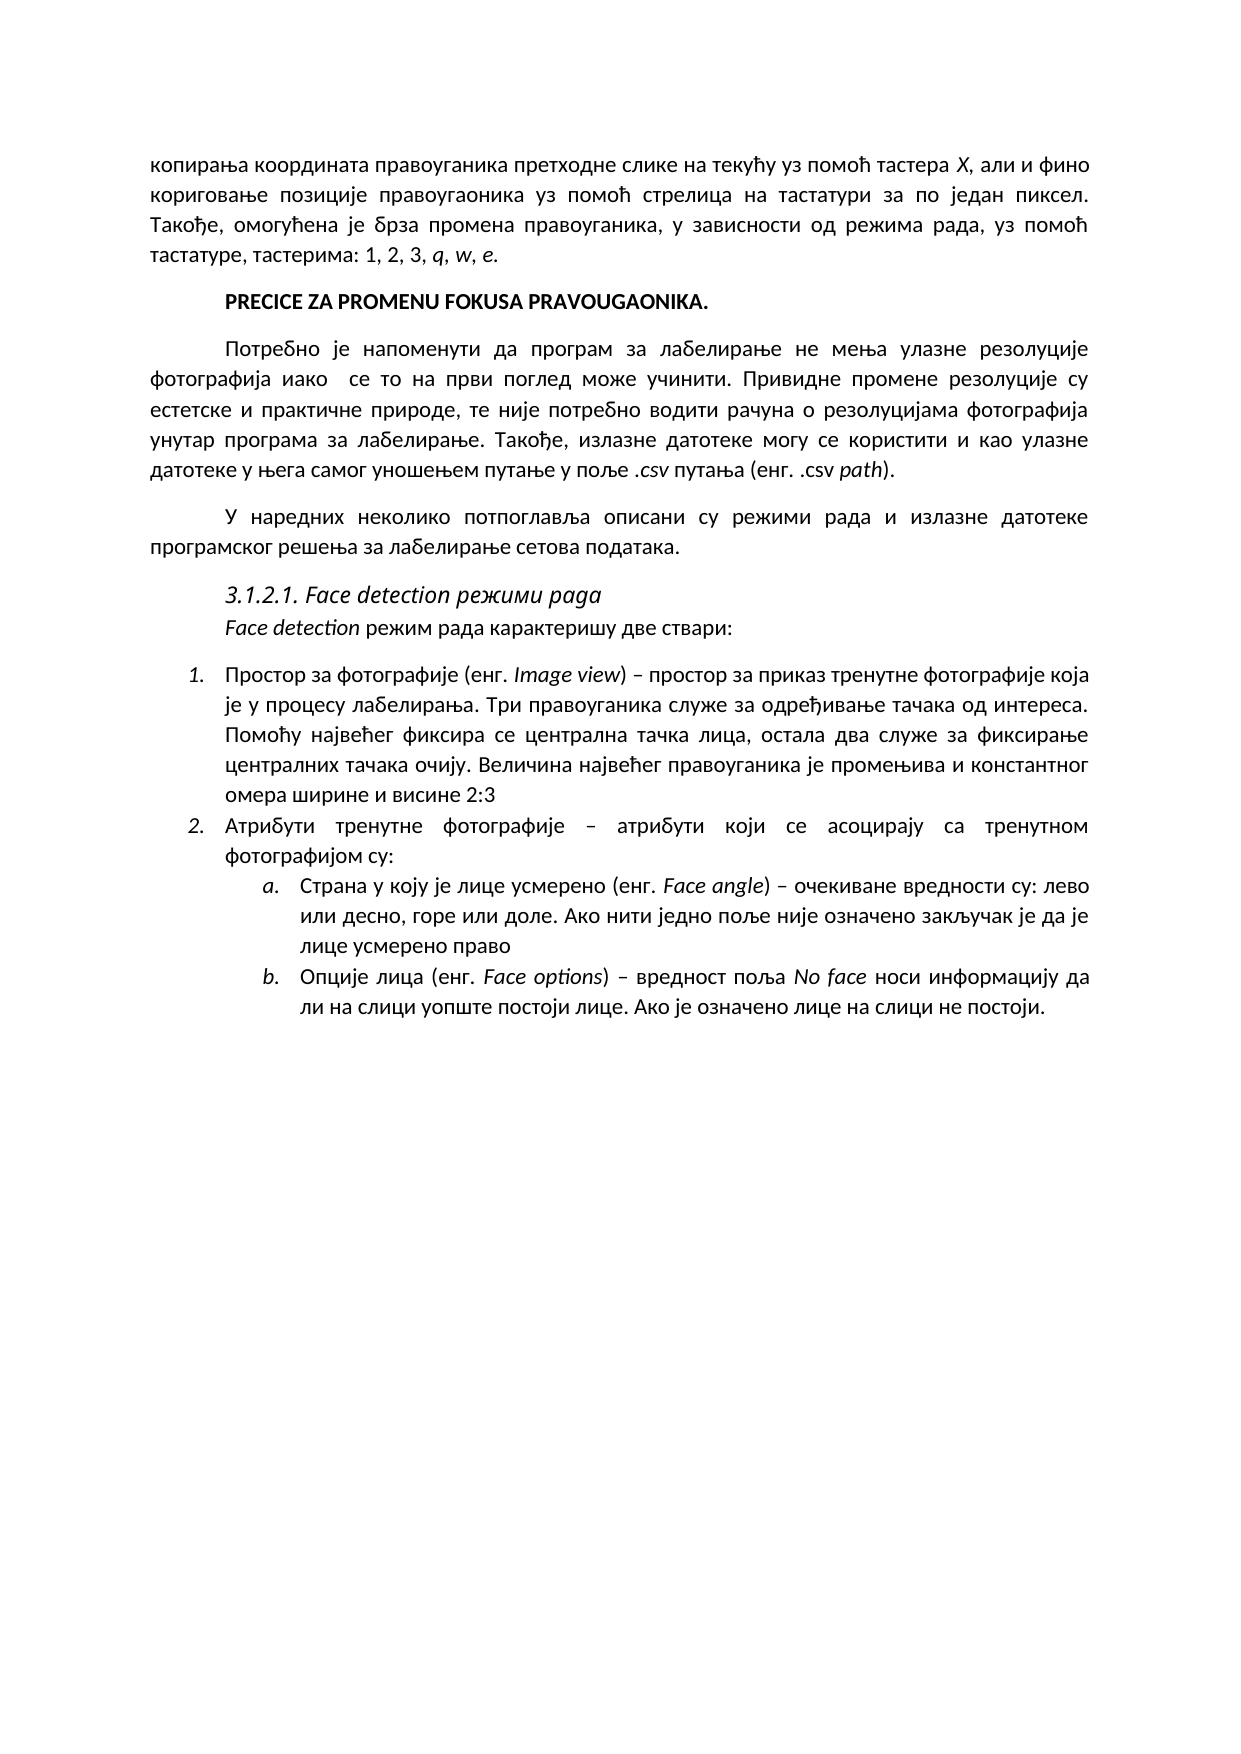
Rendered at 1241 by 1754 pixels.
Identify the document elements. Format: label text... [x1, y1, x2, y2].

list Страна у коју је лице усмерено (енг. Face angle) – очекиване вредности су: лево или десно, горе или доле. Ако нити једно поље није означено закључак је да је лице усмерено право [262, 871, 1090, 960]
text PRECICE ZA PROMENU FOKUSA PRAVOUGAONIKA. [150, 287, 1090, 316]
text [150, 150, 1090, 269]
list Опције лица (енг. Face options) – вредност поља No face носи информацију да ли на слици уопште постоји лице. Ако је означено лице на слици не постоји. [262, 962, 1090, 1020]
text У наредних неколико потпоглавља описани су режими рада и излазне датотеке програмског решења за лабелирање сетова података. [150, 502, 1090, 560]
text Потребно је напоменути да програм за лабелирање не мења улазне резолуције фотографија иако се то на први поглед може учинити. Привидне промене резолуције су естетске и практичне природе, те није потребно водити рачуна о резолуцијама фотографија унутар програма за лабелирање. Такође, излазне датотеке могу се користити и као улазне датотеке у њега самог уношењем путање у поље .csv путања (енг. .csv path). [150, 334, 1090, 483]
list Атрибути тренутне фотографије – атрибути који се асоцирају са тренутном фотографијом су: [187, 811, 1090, 869]
list Простор за фотографије (енг. Image view) – простор за приказ тренутне фотографије која је у процесу лабелирања. Три правоуганика служе за одређивање тачака од интереса. Помоћу највећег фиксира се централна тачка лица, остала два служе за фиксирање централних тачака очију. Величина највећег правоуганика је промењива и константног омера ширине и висине 2:3 [187, 660, 1090, 809]
text Face detection режим рада карактеришу две ствари: [150, 613, 1090, 641]
subtitle 3.1.2.1. Face detection режими рада [150, 579, 1090, 610]
